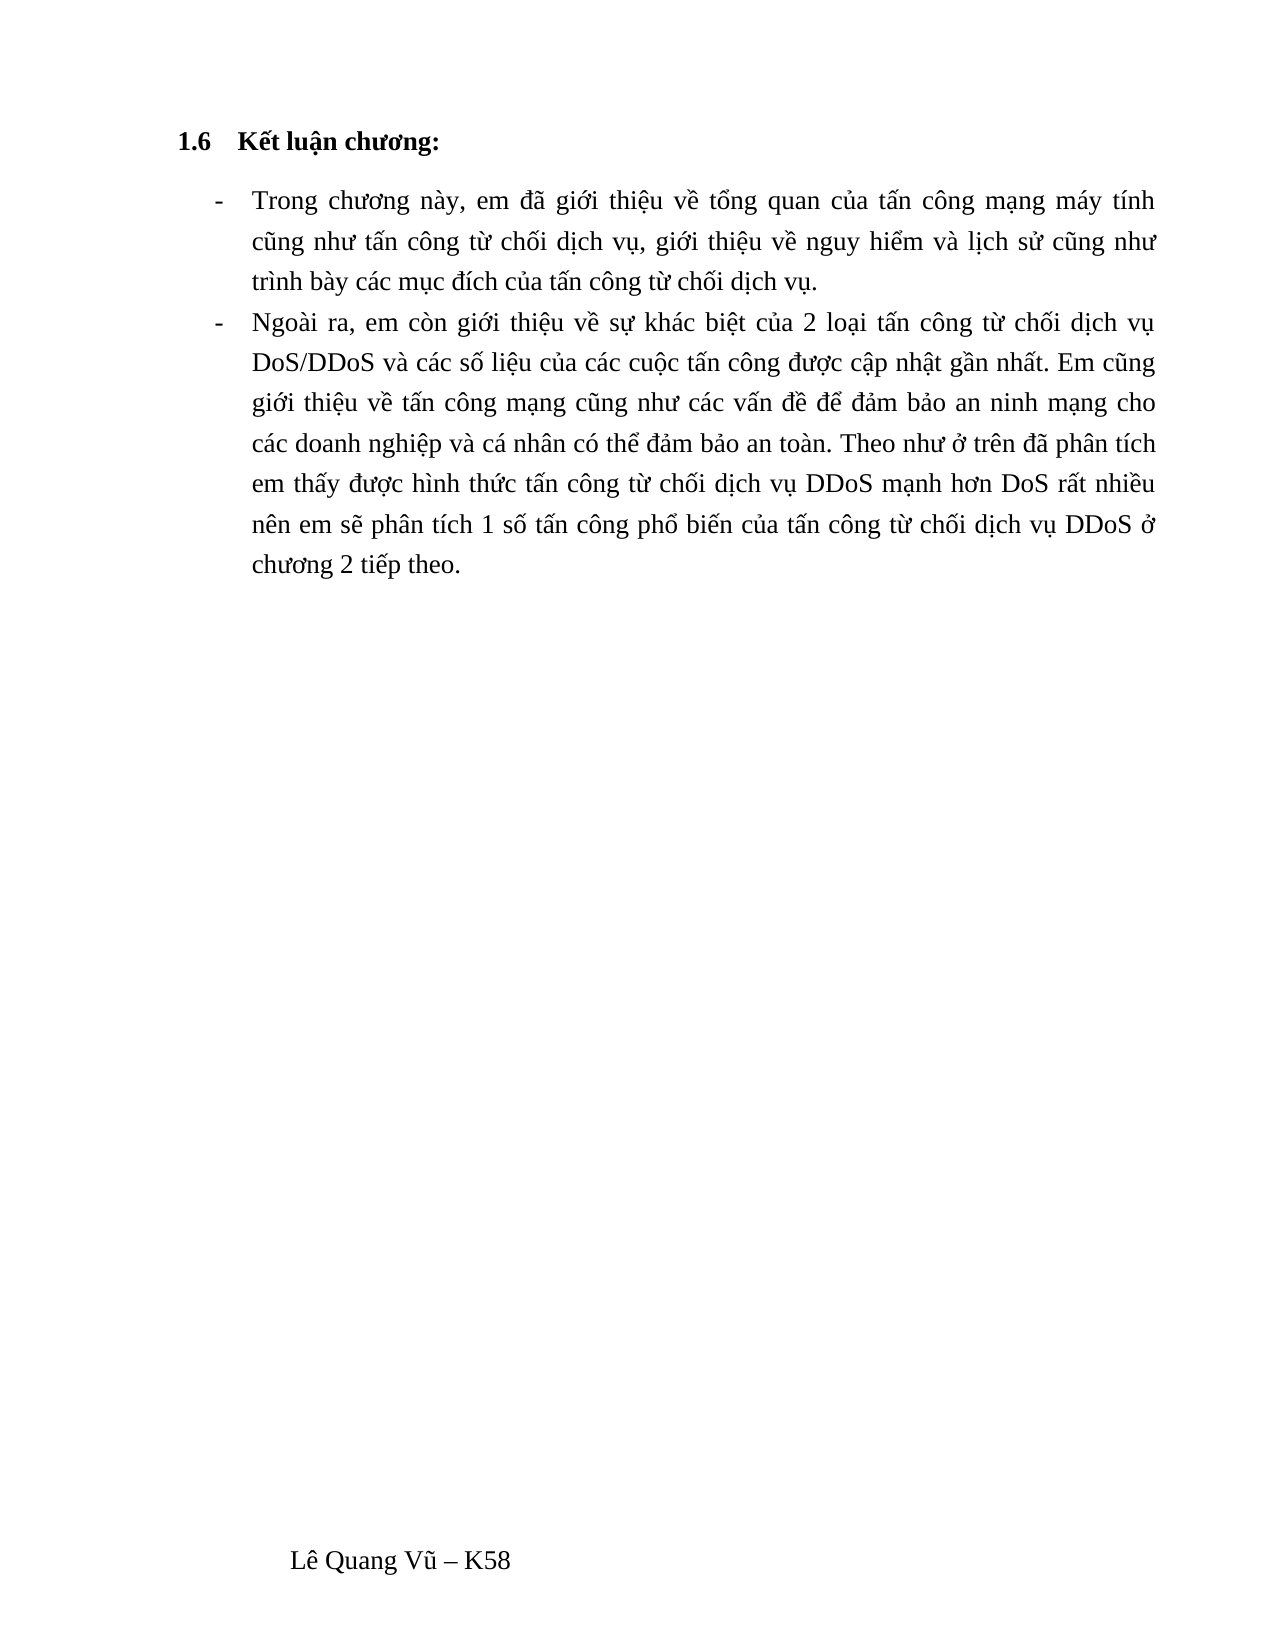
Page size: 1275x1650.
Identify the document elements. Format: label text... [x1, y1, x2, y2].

list Trong chương này, em đã giới thiệu về tổng quan của tấn công mạng máy tính cũng như tấn công từ chối dịch vụ, giới thiệu về nguy hiểm và lịch sử cũng như trình bày các mục đích của tấn công từ chối dịch vụ. [214, 184, 1157, 296]
subtitle Kết luận chương: [177, 125, 1157, 156]
list Ngoài ra, em còn giới thiệu về sự khác biệt của 2 loại tấn công từ chối dịch vụ DoS/DDoS và các số liệu của các cuộc tấn công được cập nhật gần nhất. Em cũng giới thiệu về tấn công mạng cũng như các vấn đề để đảm bảo an ninh mạng cho các doanh nghiệp và cá nhân có thể đảm bảo an toàn. Theo như ở trên đã phân tích em thấy được hình thức tấn công từ chối dịch vụ DDoS mạnh hơn DoS rất nhiều nên em sẽ phân tích 1 số tấn công phổ biến của tấn công từ chối dịch vụ DDoS ở chương 2 tiếp theo. [214, 306, 1157, 579]
